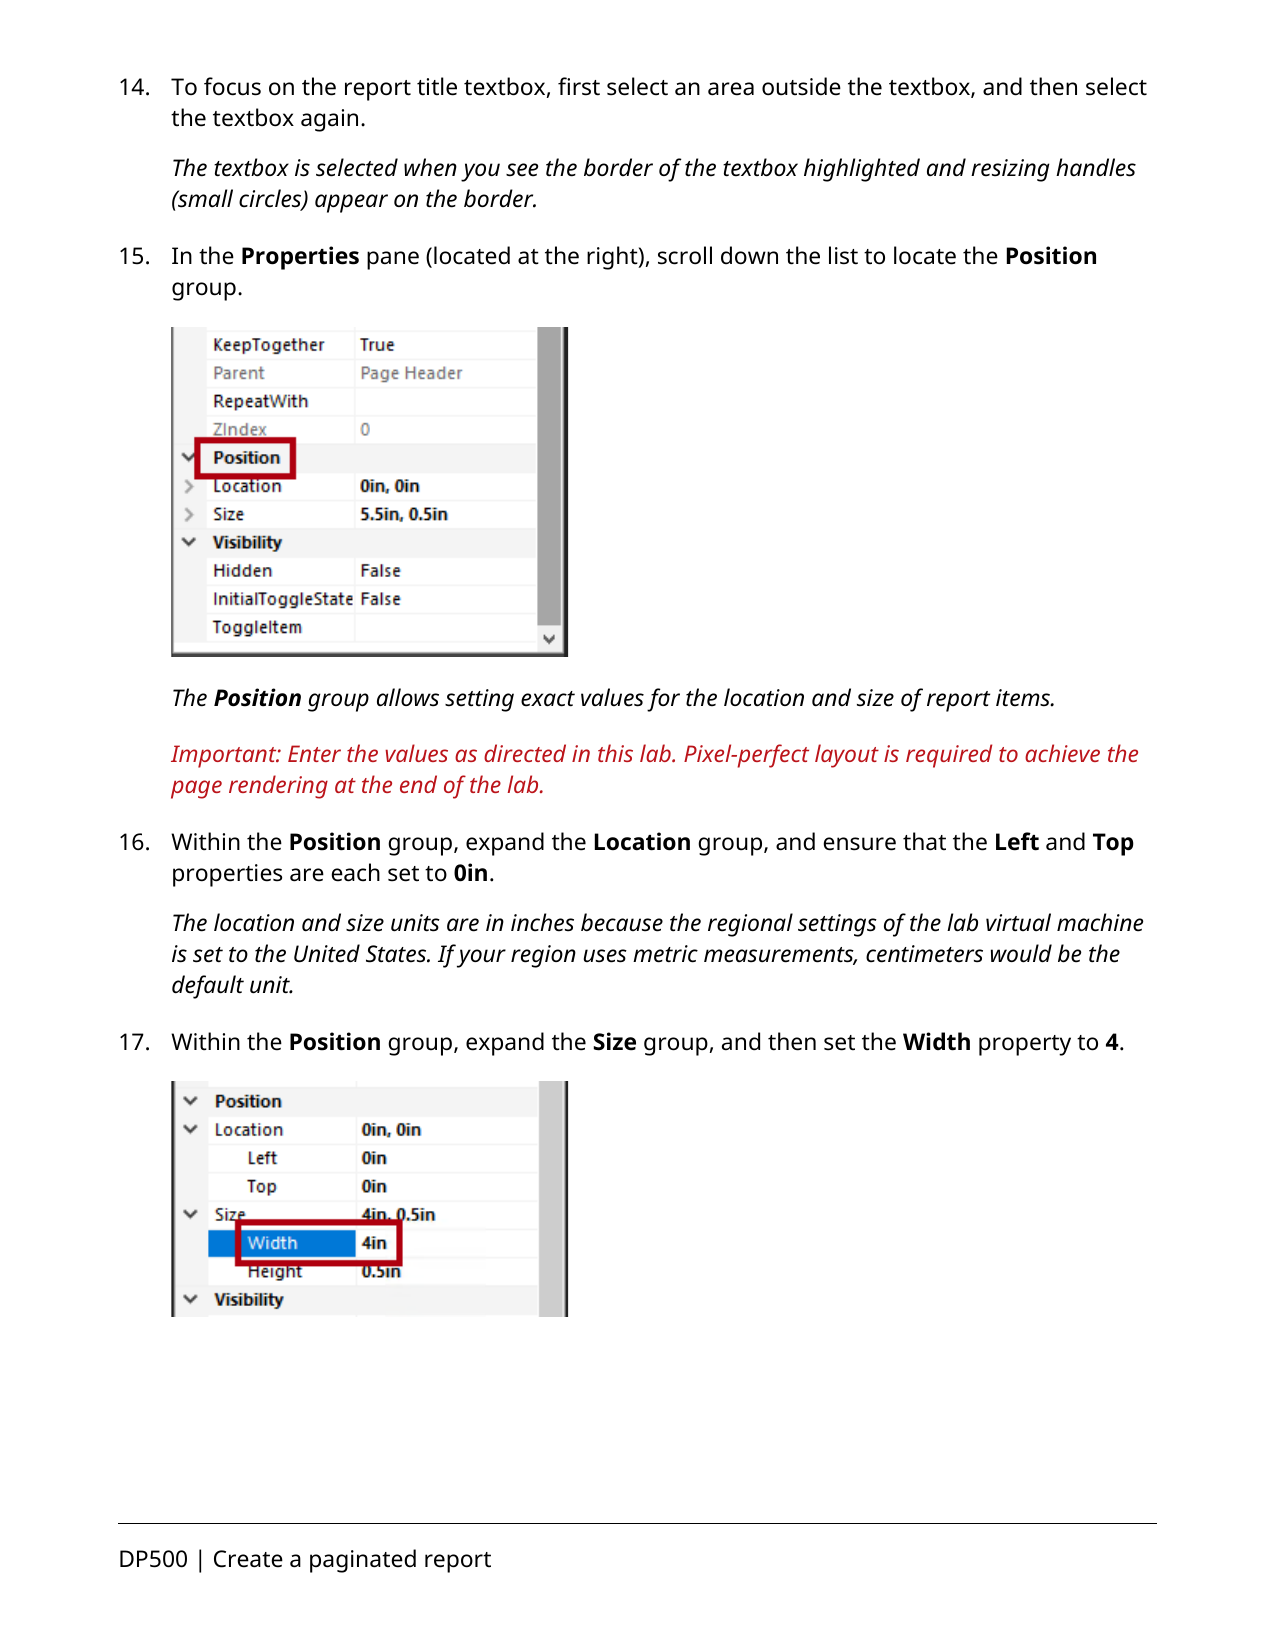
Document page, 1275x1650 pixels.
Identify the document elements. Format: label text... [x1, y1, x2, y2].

picture [171, 327, 569, 657]
text Within the Position group, expand the Size group, and then set the Width property to 4. [118, 1026, 1157, 1057]
text The location and size units are in inches because the regional settings of the lab virtual machine is set to the United States. If your region uses metric measurements, centimeters would be the default unit. [171, 907, 1157, 1001]
text To focus on the report title textbox, first select an area outside the textbox, and then select the textbox again. [118, 71, 1157, 133]
text Within the Position group, expand the Location group, and ensure that the Left and Top properties are each set to 0in. [118, 826, 1157, 888]
text Important: Enter the values as directed in this lab. Pixel-perfect layout is required to achieve the page rendering at the end of the lab. [171, 738, 1157, 801]
text The textbox is selected when you see the border of the textbox highlighted and resizing handles (small circles) appear on the border. [171, 152, 1157, 214]
text In the Properties pane (located at the right), scroll down the list to locate the Position group. [118, 239, 1157, 302]
picture [171, 1081, 569, 1317]
text The Position group allows setting exact values for the location and size of report items. [171, 682, 1157, 713]
